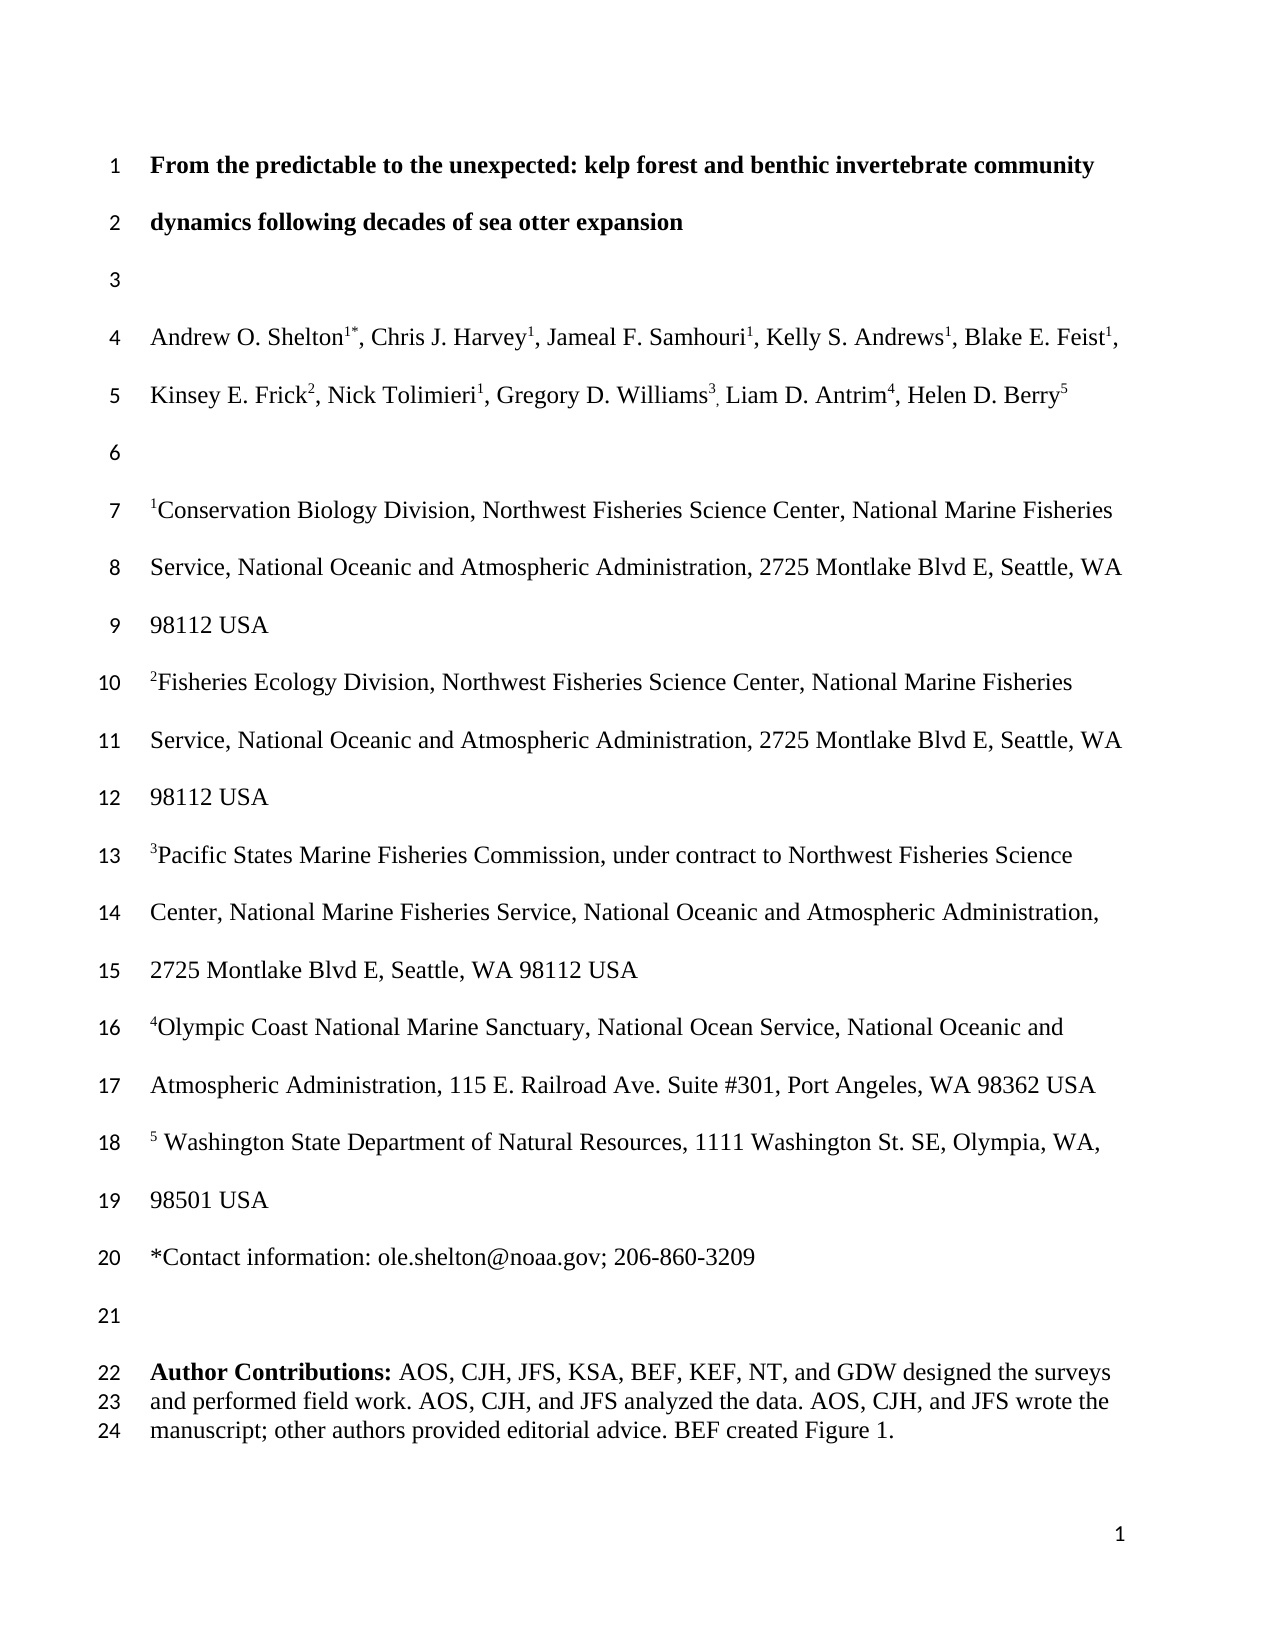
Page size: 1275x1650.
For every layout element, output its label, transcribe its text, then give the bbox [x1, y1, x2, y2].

text 1Conservation Biology Division, Northwest Fisheries Science Center, National Marine Fisheries Service, National Oceanic and Atmospheric Administration, 2725 Montlake Blvd E, Seattle, WA 98112 USA [150, 495, 1125, 639]
text Author Contributions: AOS, CJH, JFS, KSA, BEF, KEF, NT, and GDW designed the surveys and performed field work. AOS, CJH, and JFS analyzed the data. AOS, CJH, and JFS wrote the manuscript; other authors provided editorial advice. BEF created Figure 1. [150, 1357, 1125, 1444]
text From the predictable to the unexpected: kelp forest and benthic invertebrate community dynamics following decades of sea otter expansion [150, 150, 1125, 236]
text 3Pacific States Marine Fisheries Commission, under contract to Northwest Fisheries Science Center, National Marine Fisheries Service, National Oceanic and Atmospheric Administration, 2725 Montlake Blvd E, Seattle, WA 98112 USA [150, 840, 1125, 984]
text *Contact information: ole.shelton@noaa.gov; 206-860-3209 [150, 1242, 1125, 1271]
text 2Fisheries Ecology Division, Northwest Fisheries Science Center, National Marine Fisheries Service, National Oceanic and Atmospheric Administration, 2725 Montlake Blvd E, Seattle, WA 98112 USA [150, 667, 1125, 811]
text Andrew O. Shelton1*, Chris J. Harvey1, Jameal F. Samhouri1, Kelly S. Andrews1, Blake E. Feist1, Kinsey E. Frick2, Nick Tolimieri1, Gregory D. Williams3, Liam D. Antrim4, Helen D. Berry5 [150, 322, 1125, 409]
text 5 Washington State Department of Natural Resources, 1111 Washington St. SE, Olympia, WA, 98501 USA [150, 1127, 1125, 1214]
text 4Olympic Coast National Marine Sanctuary, National Ocean Service, National Oceanic and Atmospheric Administration, 115 E. Railroad Ave. Suite #301, Port Angeles, WA 98362 USA [150, 1012, 1125, 1099]
